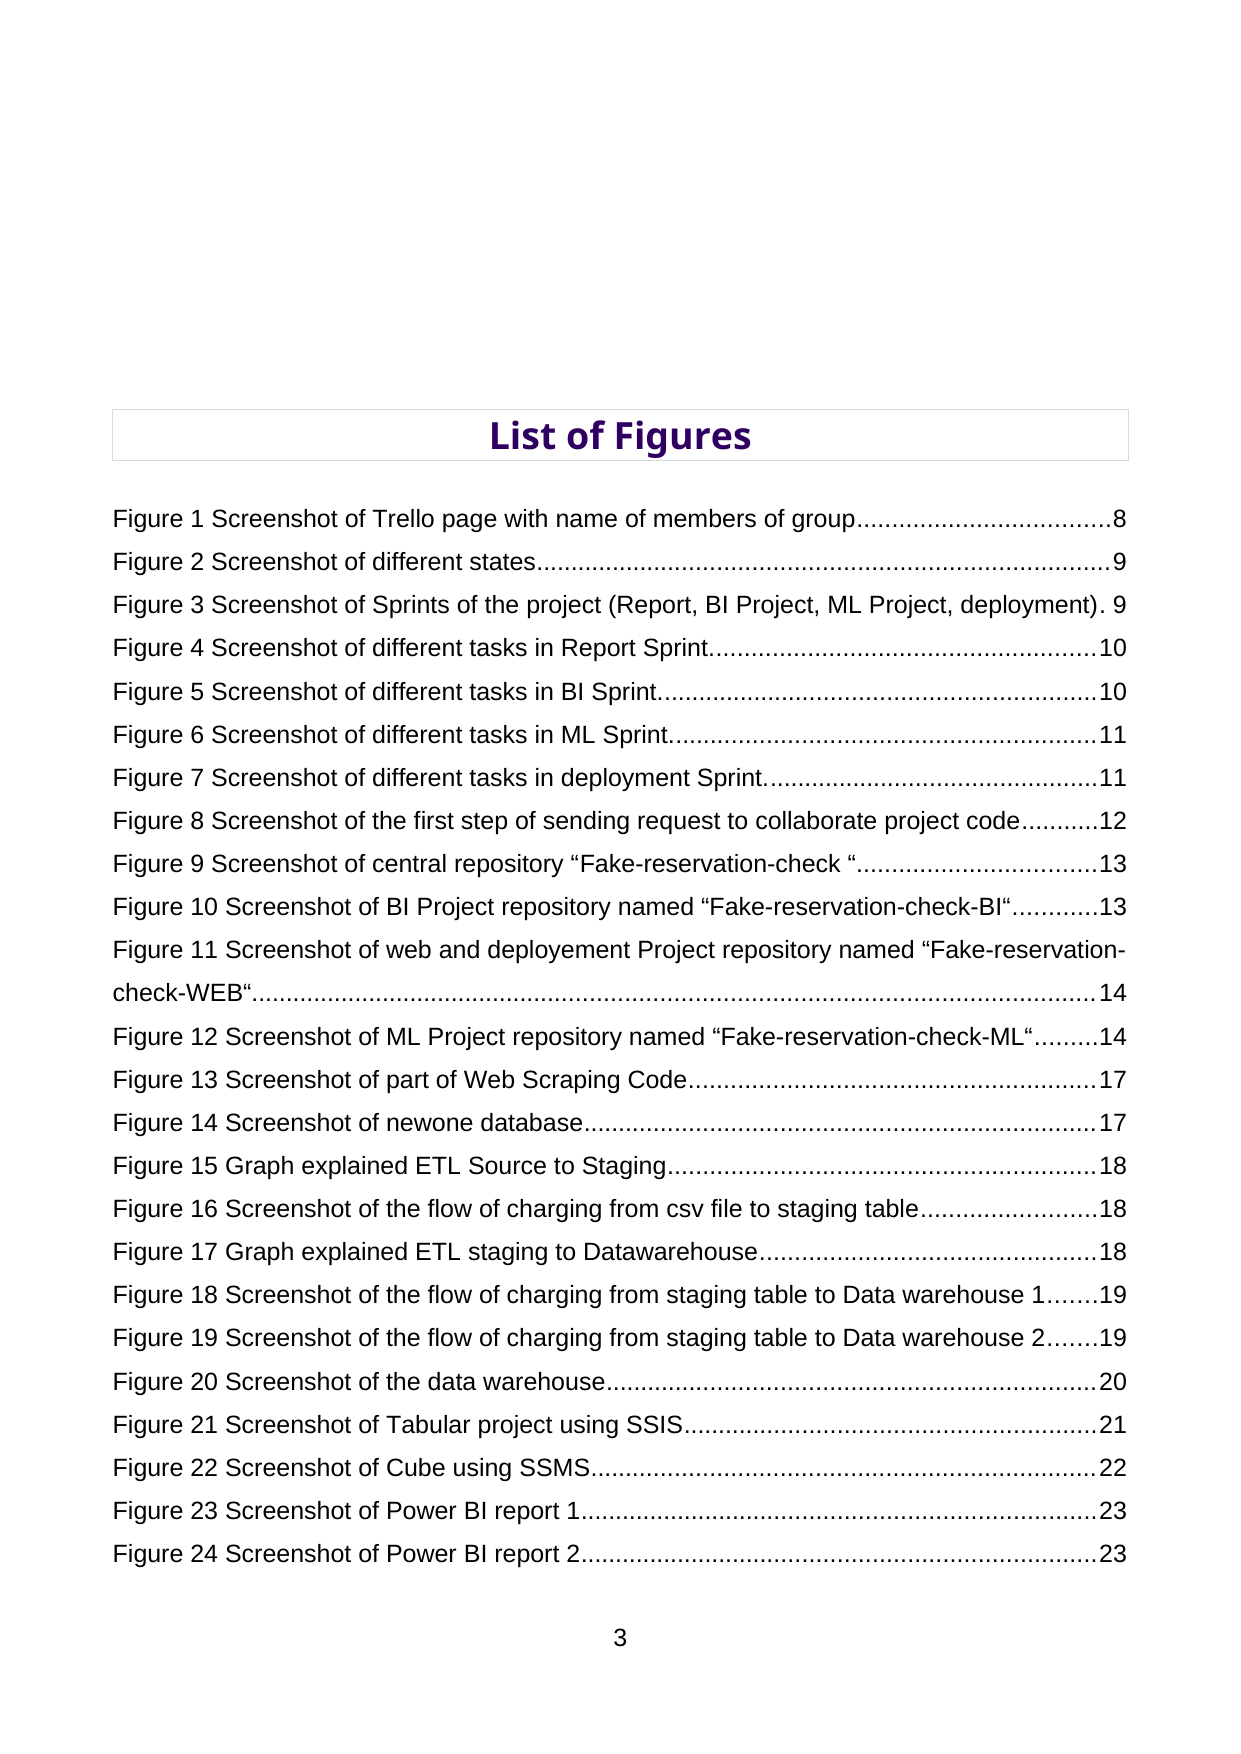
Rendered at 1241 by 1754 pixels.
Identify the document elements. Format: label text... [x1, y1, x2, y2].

text Figure 10 Screenshot of BI Project repository named “Fake-reservation-check-BI“ 13 [112, 892, 1128, 921]
text Figure 18 Screenshot of the flow of charging from staging table to Data warehouse 1 19 [112, 1280, 1128, 1309]
text Figure 19 Screenshot of the flow of charging from staging table to Data warehouse 2 19 [112, 1323, 1128, 1352]
text Figure 20 Screenshot of the data warehouse 20 [112, 1366, 1128, 1395]
text Figure 22 Screenshot of Cube using SSMS 22 [112, 1453, 1128, 1481]
text Figure 24 Screenshot of Power BI report 2 23 [112, 1539, 1128, 1568]
text Figure 12 Screenshot of ML Project repository named “Fake-reservation-check-ML“ 14 [112, 1021, 1128, 1050]
text Figure 11 Screenshot of web and deployement Project repository named “Fake-reservation-check-WEB“ 14 [112, 935, 1128, 1007]
text Figure 17 Graph explained ETL staging to Datawarehouse 18 [112, 1237, 1128, 1266]
text Figure 2 Screenshot of different states 9 [112, 547, 1128, 576]
text List of Figures [113, 410, 1128, 460]
text Figure 21 Screenshot of Tabular project using SSIS 21 [112, 1409, 1128, 1438]
text Figure 14 Screenshot of newone database 17 [112, 1108, 1128, 1136]
text Figure 8 Screenshot of the first step of sending request to collaborate project code 12 [112, 806, 1128, 834]
text Figure 3 Screenshot of Sprints of the project (Report, BI Project, ML Project, deployment) 9 [112, 590, 1128, 619]
text Figure 1 Screenshot of Trello page with name of members of group 8 [112, 504, 1128, 533]
text Figure 5 Screenshot of different tasks in BI Sprint. 10 [112, 676, 1128, 705]
text Figure 4 Screenshot of different tasks in Report Sprint. 10 [112, 633, 1128, 662]
text Figure 7 Screenshot of different tasks in deployment Sprint. 11 [112, 763, 1128, 791]
text Figure 23 Screenshot of Power BI report 1 23 [112, 1496, 1128, 1524]
text Figure 16 Screenshot of the flow of charging from csv file to staging table 18 [112, 1194, 1128, 1223]
text Figure 9 Screenshot of central repository “Fake-reservation-check “ 13 [112, 849, 1128, 878]
text Figure 15 Graph explained ETL Source to Staging 18 [112, 1151, 1128, 1179]
text Figure 6 Screenshot of different tasks in ML Sprint. 11 [112, 719, 1128, 748]
text Figure 13 Screenshot of part of Web Scraping Code 17 [112, 1064, 1128, 1093]
